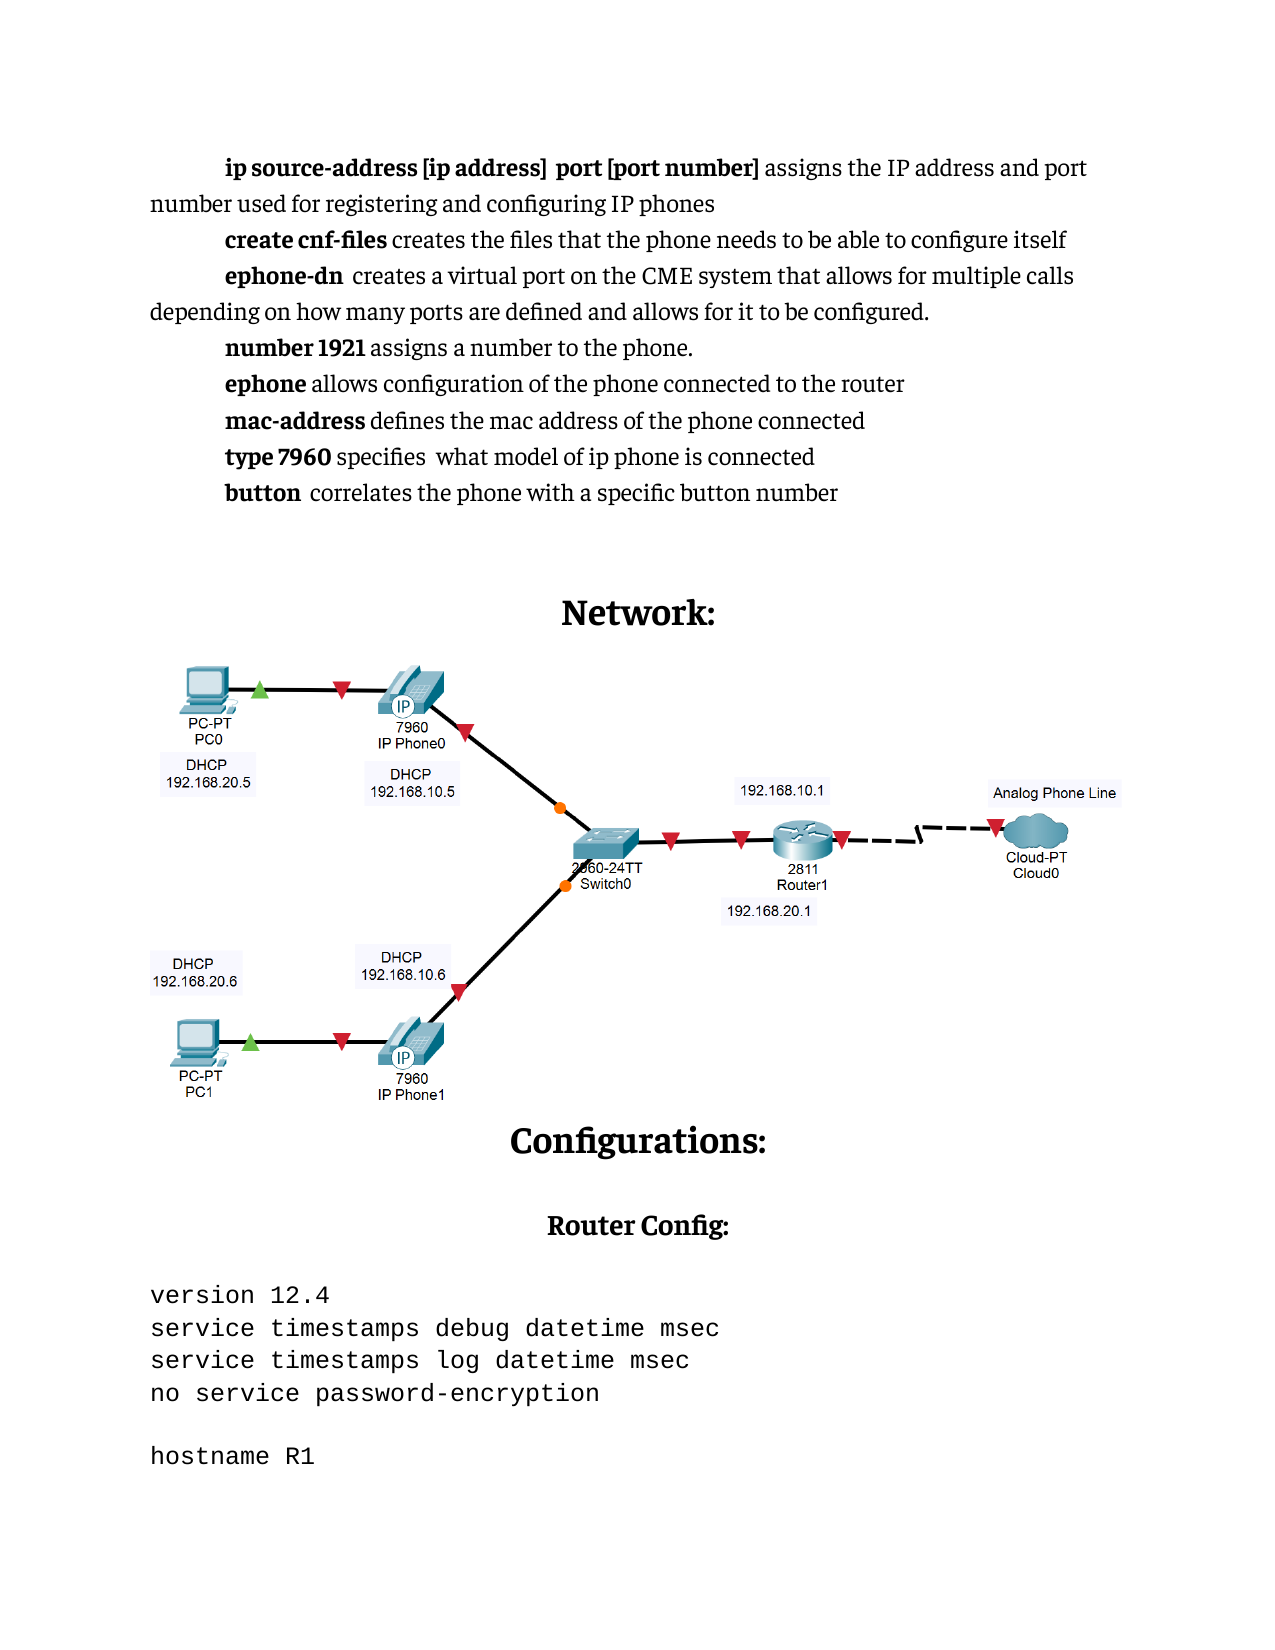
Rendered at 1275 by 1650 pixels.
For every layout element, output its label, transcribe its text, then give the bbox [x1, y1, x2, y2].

text Network: [150, 511, 1125, 633]
text service timestamps debug datetime msec [150, 1316, 1125, 1344]
text service timestamps log datetime msec [150, 1348, 1125, 1376]
text ephone allows configuration of the phone connected to the router [150, 367, 1125, 398]
text mac-address defines the mac address of the phone connected [150, 403, 1125, 434]
text hostname R1 [150, 1443, 1125, 1472]
text button correlates the phone with a specific button number [150, 475, 1125, 507]
text create cnf-files creates the files that the phone needs to be able to configure itself [150, 222, 1125, 254]
text type 7960 specifies what model of ip phone is connected [150, 439, 1125, 471]
text no service password-encryption [150, 1381, 1125, 1409]
text number 1921 assigns a number to the phone. [150, 331, 1125, 362]
text version 12.4 [150, 1283, 1125, 1311]
text Router Config: [150, 1205, 1125, 1242]
text ephone-dn creates a virtual port on the CME system that allows for multiple calls depending on how many ports are defined and allows for it to be configured. [150, 258, 1125, 326]
text Configurations: [150, 1108, 1125, 1162]
text ip source-address [ip address] port [port number] assigns the IP address and port number used for registering and configuring IP phones [150, 150, 1125, 218]
picture [150, 640, 1125, 1108]
